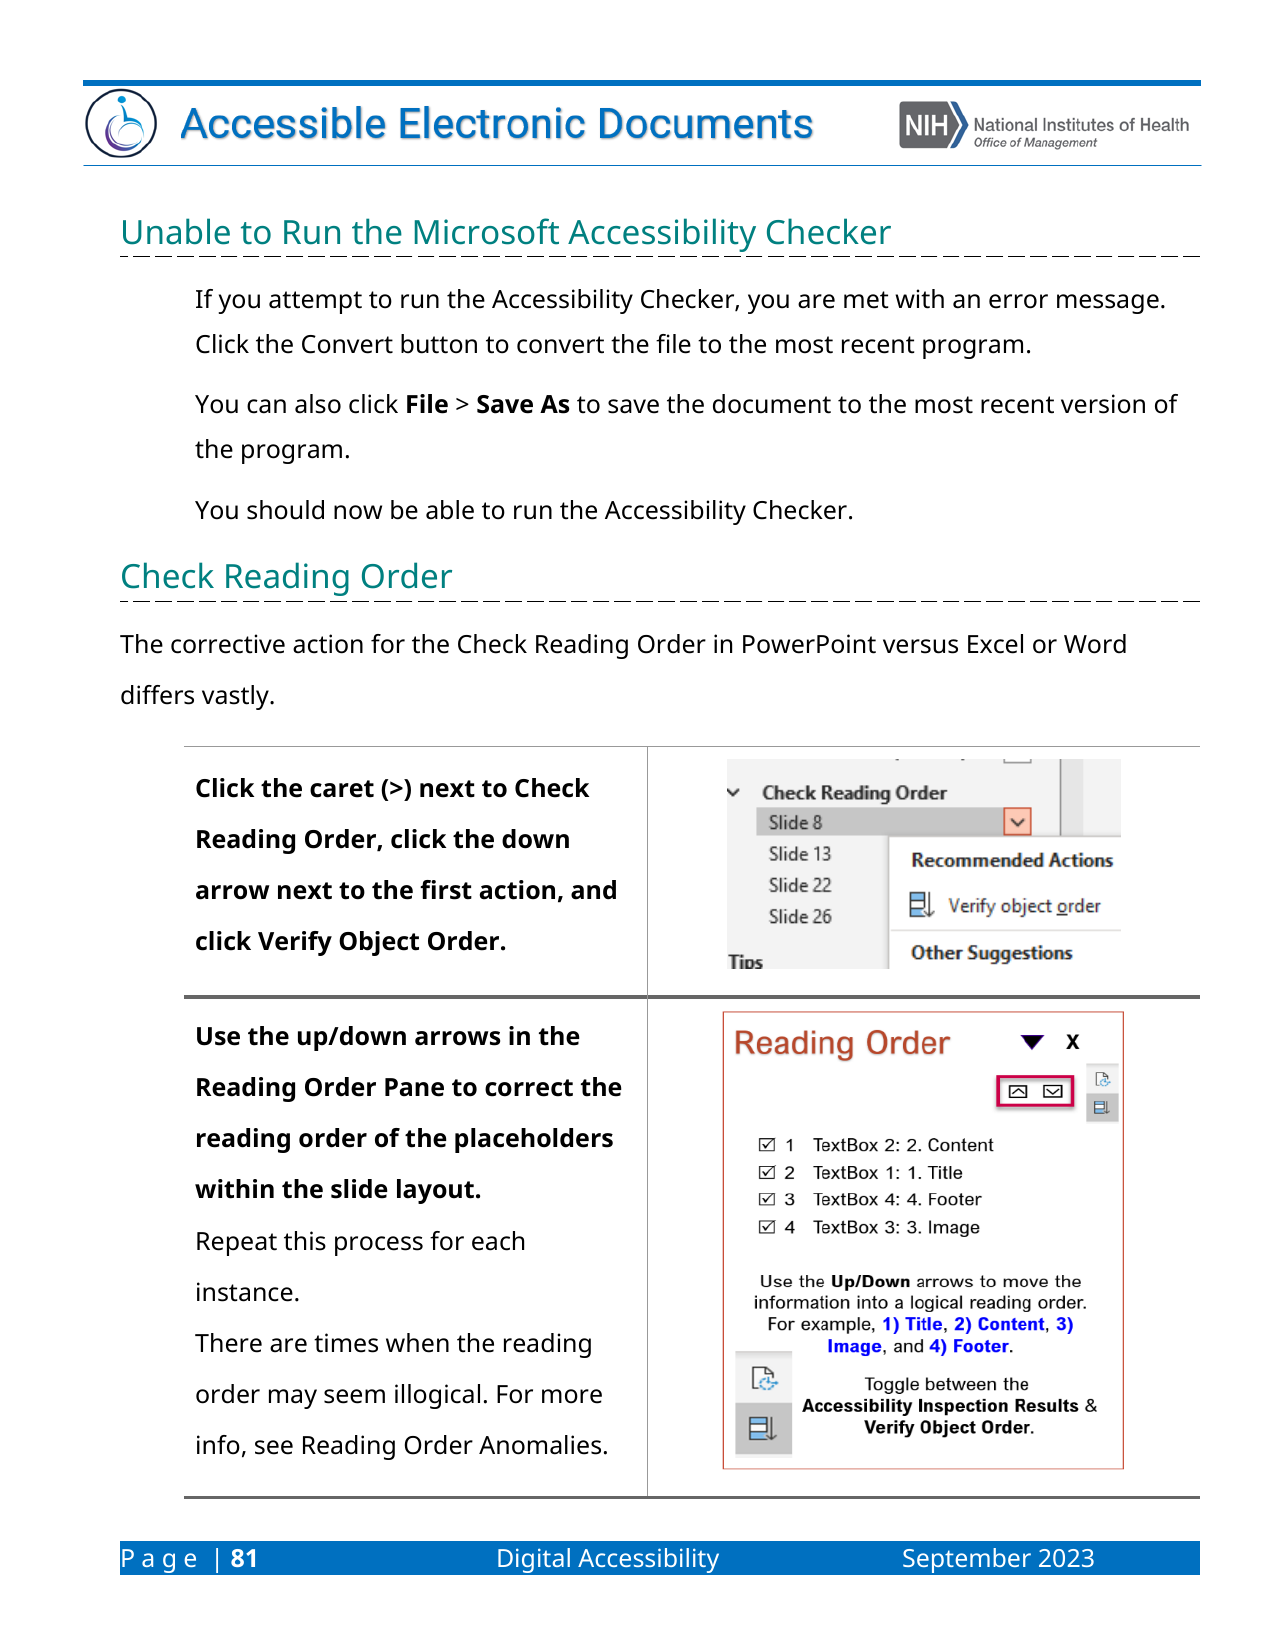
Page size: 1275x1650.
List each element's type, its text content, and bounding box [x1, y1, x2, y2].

text If you attempt to run the Accessibility Checker, you are met with an error message. Click the Convert button to convert the file to the most recent program. [195, 282, 1200, 360]
picture [722, 1011, 1126, 1470]
text You can also click File > Save As to save the document to the most recent version of the program. [195, 387, 1200, 466]
subtitle Unable to Run the Microsoft Accessibility Checker [120, 208, 1200, 257]
table_header Click the caret (>) next to Check Reading Order, click the down arrow next to the first action, and click Verify Object Order. [184, 747, 647, 995]
table_cell [648, 999, 1200, 1496]
table_cell Use the up/down arrows in the Reading Order Pane to correct the reading order of the placeholders within the slide layout. Repeat this process for each instance. There are times when the reading order may seem illogical. For more info, see Reading Order Anomalies. [184, 999, 647, 1496]
picture [75, 75, 1210, 171]
table_header [648, 747, 1200, 995]
subtitle Check Reading Order [120, 553, 1200, 602]
picture [727, 759, 1121, 969]
text You should now be able to run the Accessibility Checker. [195, 492, 1200, 526]
text The corrective action for the Check Reading Order in PowerPoint versus Excel or Word differs vastly. [120, 627, 1200, 712]
